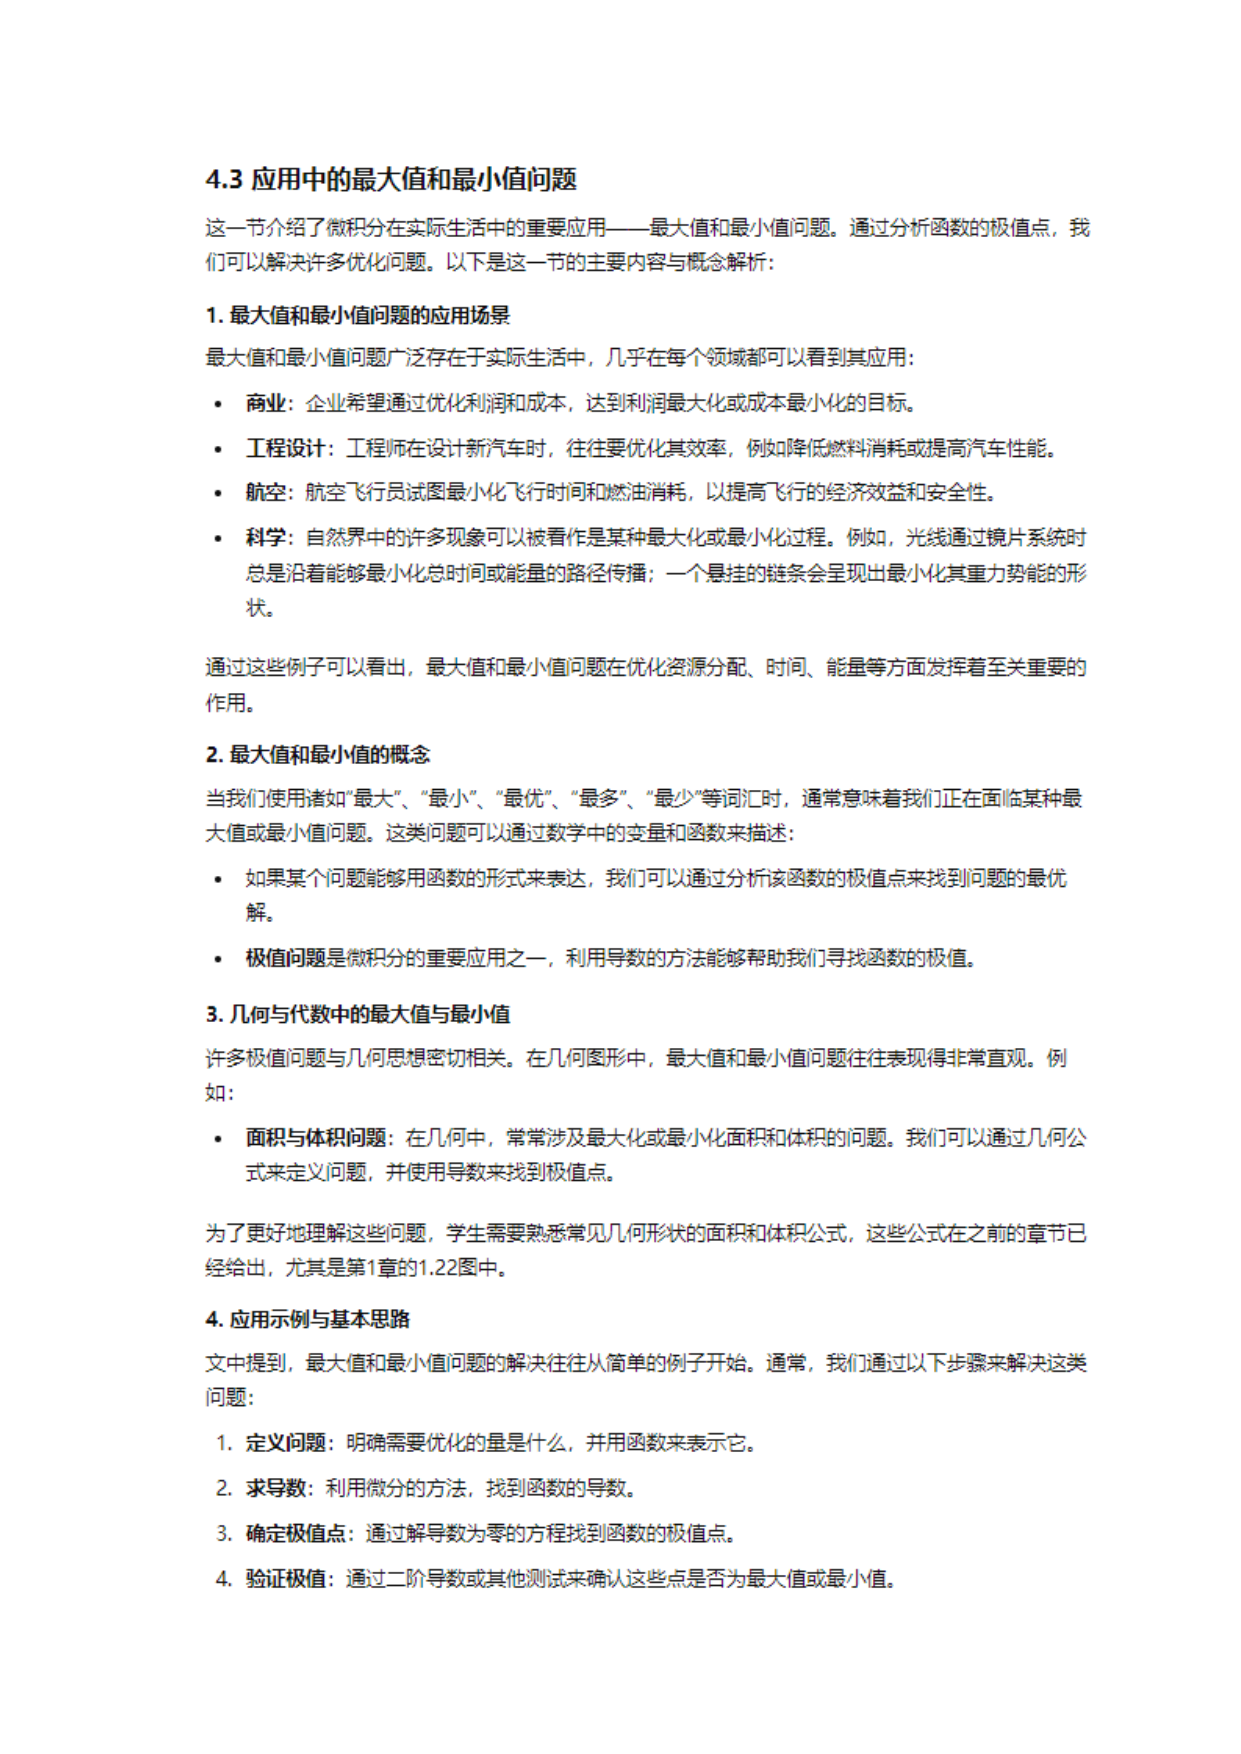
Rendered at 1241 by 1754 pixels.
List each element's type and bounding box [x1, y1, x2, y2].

picture [187, 151, 1241, 1599]
